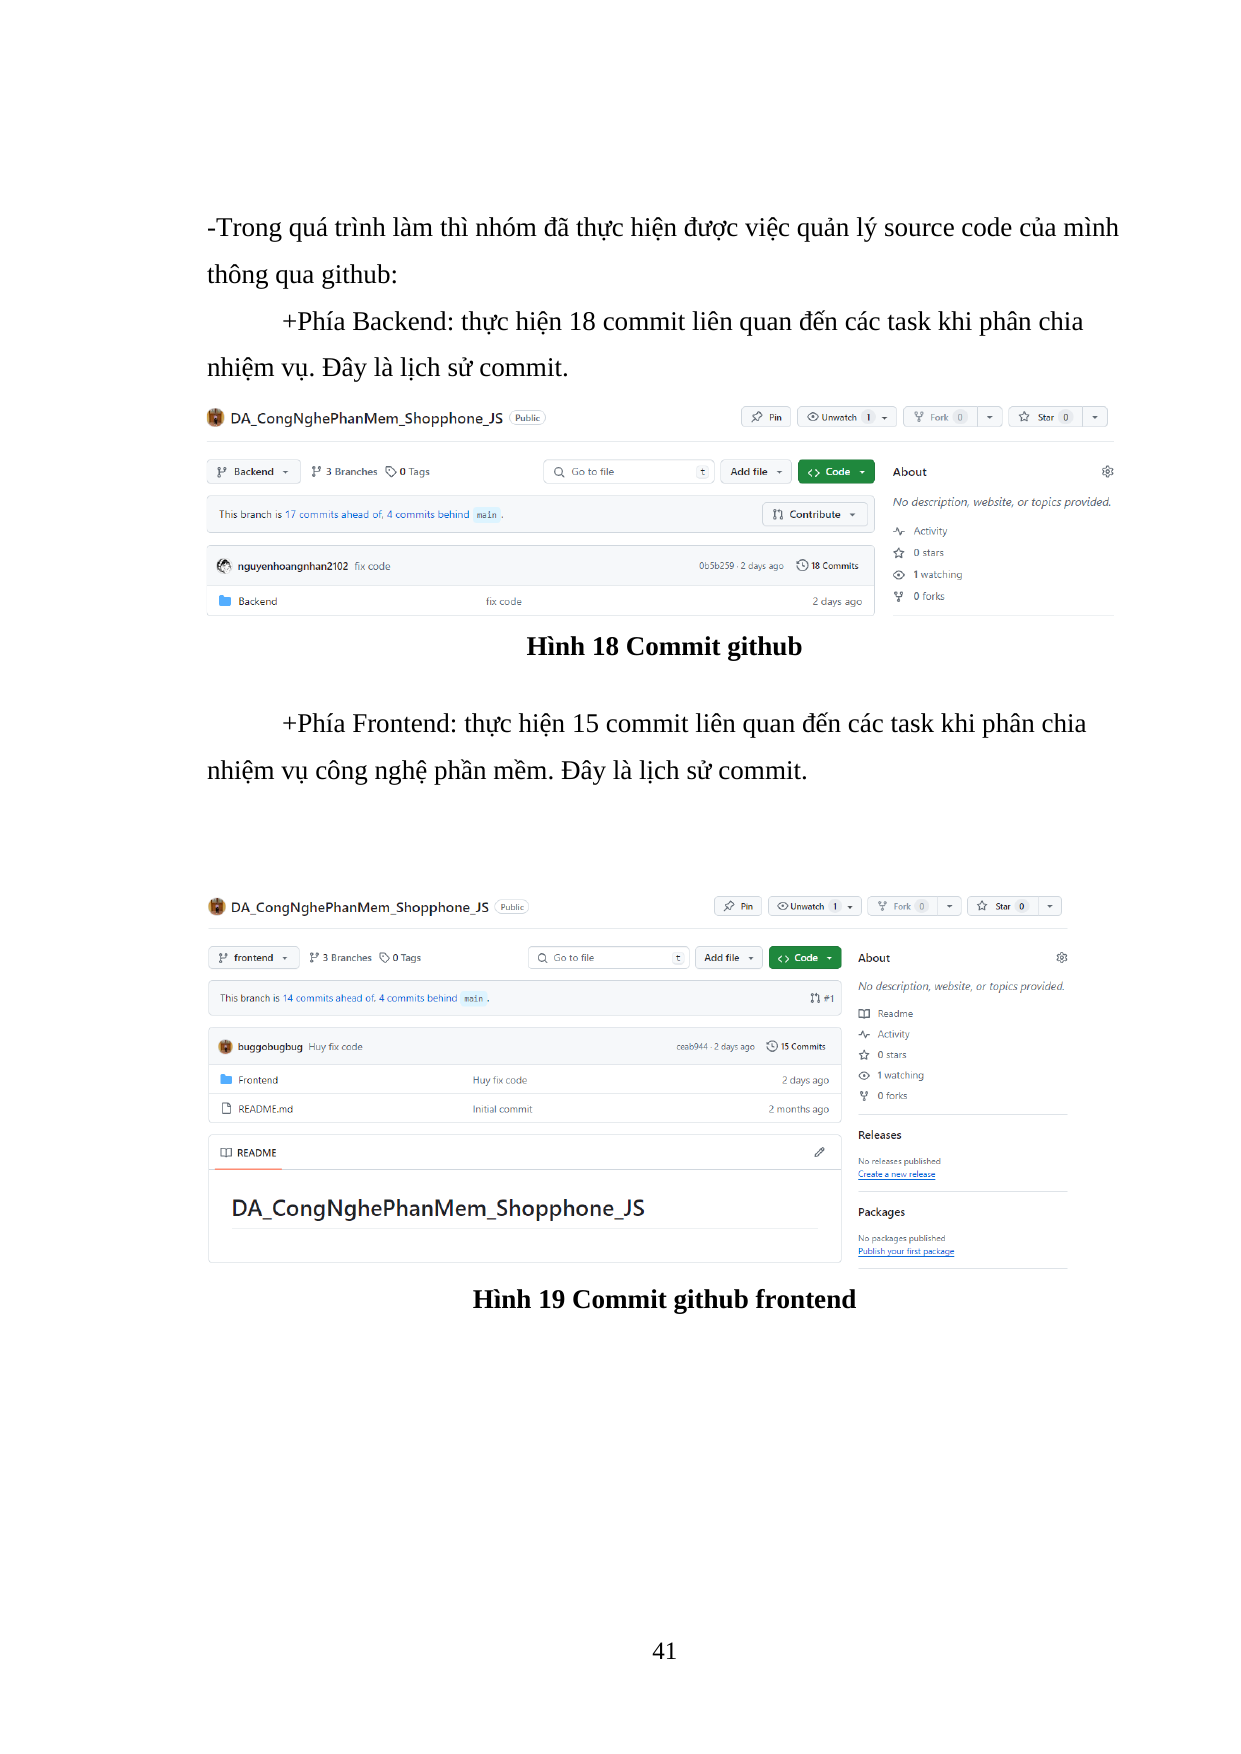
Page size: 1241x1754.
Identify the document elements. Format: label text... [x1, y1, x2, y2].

text Hình 18 Commit github [207, 629, 1122, 661]
text +Phía Frontend: thực hiện 15 commit liên quan đến các task khi phân chia nhiệm vụ công nghệ phần mềm. Đây là lịch sử commit. [207, 707, 1122, 785]
picture [206, 890, 1123, 1270]
text Hình 19 Commit github frontend [207, 1284, 1122, 1315]
text +Phía Backend: thực hiện 18 commit liên quan đến các task khi phân chia nhiệm vụ. Đây là lịch sử commit. [207, 305, 1122, 397]
text -Trong quá trình làm thì nhóm đã thực hiện được việc quản lý source code của mình thông qua github: [207, 211, 1122, 289]
picture [206, 397, 1123, 616]
